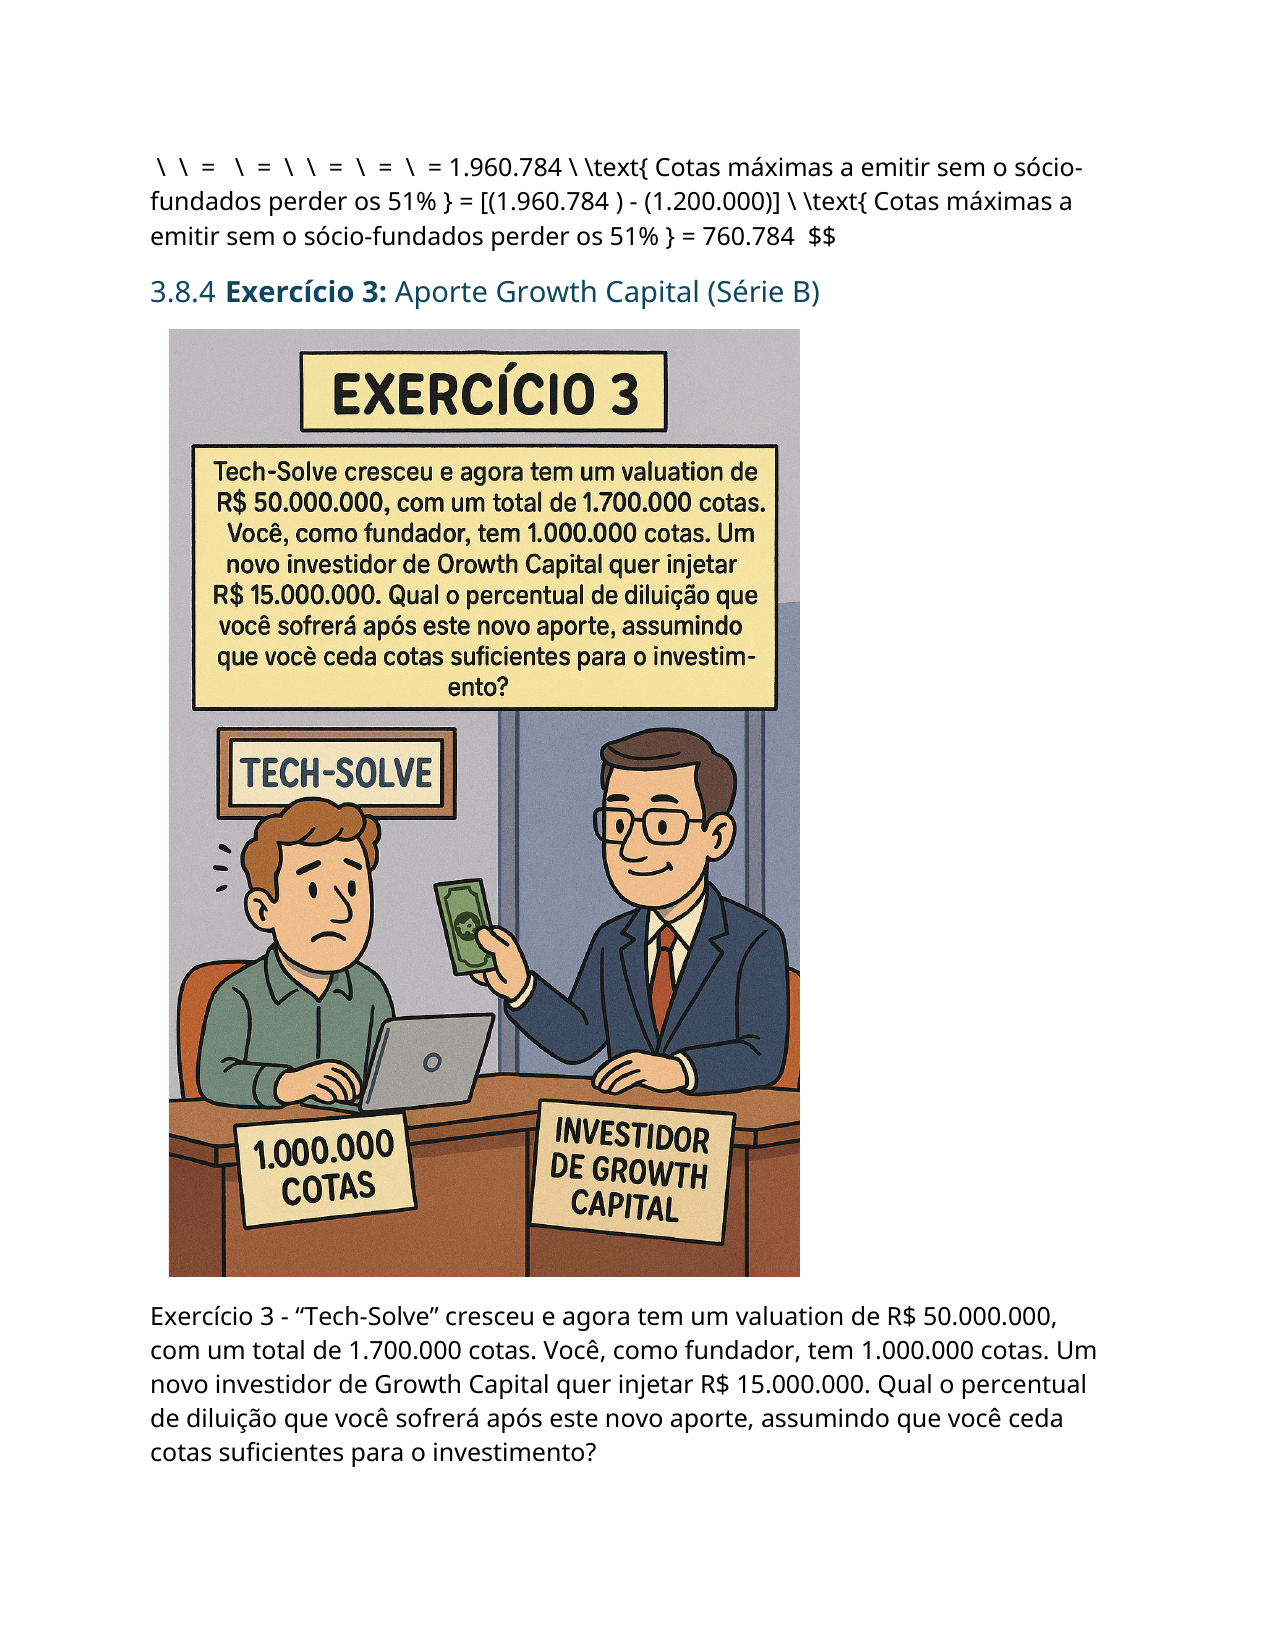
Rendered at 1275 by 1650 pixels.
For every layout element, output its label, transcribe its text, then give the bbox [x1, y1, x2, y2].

subtitle 3.8.4 Exercício 3: Aporte Growth Capital (Série B) [150, 271, 1125, 311]
table_header Exercício 3 - “Tech-Solve” cresceu e agora tem um valuation de R$ 50.000.000, com um total de 1.700.000 cotas. Você, como fundador, tem 1.000.000 cotas. Um novo investidor de Growth Capital quer injetar R$ 15.000.000. Qual o percentual de diluição que você sofrerá após este novo aporte, assumindo que você ceda cotas suficientes para o investimento? [139, 1295, 1114, 1473]
picture [168, 329, 800, 1277]
text \ \ = \ = \ \ = \ = \ = 1.960.784 \ \text{ Cotas máximas a emitir sem o sócio-fundados perder os 51% } = [(1.960.784 ) - (1.200.000)] \ \text{ Cotas máximas a emitir sem o sócio-fundados perder os 51% } = 760.784 $$ [150, 150, 1125, 252]
